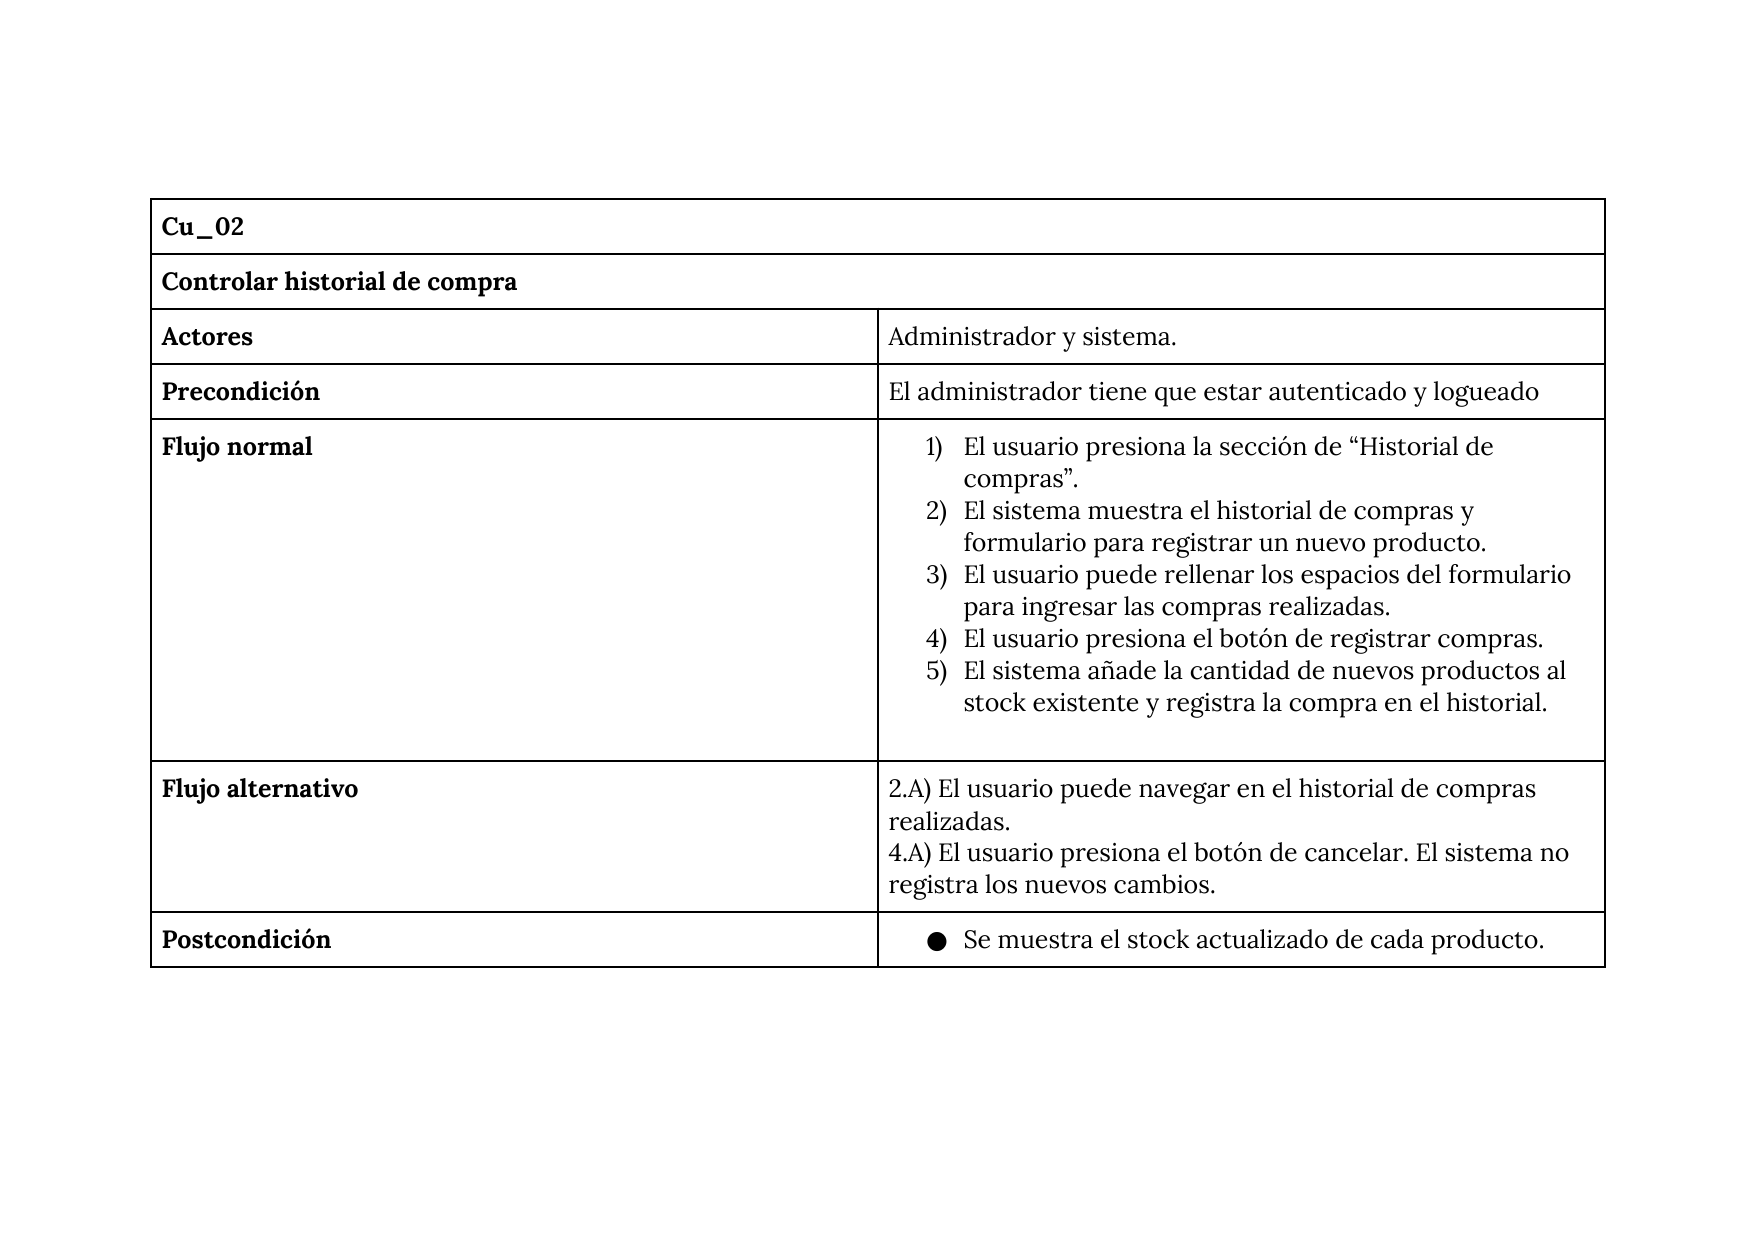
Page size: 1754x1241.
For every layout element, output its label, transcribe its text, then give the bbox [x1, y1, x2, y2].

table_cell Administrador y sistema. [879, 310, 1604, 363]
table_cell Postcondición [152, 913, 877, 966]
table_cell Actores [152, 310, 877, 363]
table_cell Precondición [152, 365, 877, 417]
table_cell Se muestra el stock actualizado de cada producto. [879, 913, 1604, 966]
table_header Cu_02 [152, 200, 1604, 253]
table_cell Flujo alternativo [152, 762, 877, 911]
table_cell 2.A) El usuario puede navegar en el historial de compras realizadas. 4.A) El usuario presiona el botón de cancelar. El sistema no registra los nuevos cambios. [879, 762, 1604, 911]
table_cell El usuario presiona la sección de “Historial de compras”. El sistema muestra el historial de compras y formulario para registrar un nuevo producto. El usuario puede rellenar los espacios del formulario para ingresar las compras realizadas. El usuario presiona el botón de registrar compras. El sistema añade la cantidad de nuevos productos al stock existente y registra la compra en el historial. [879, 420, 1604, 760]
table_cell El administrador tiene que estar autenticado y logueado [879, 365, 1604, 417]
table_cell Controlar historial de compra [152, 255, 1604, 308]
table_cell Flujo normal [152, 420, 877, 760]
